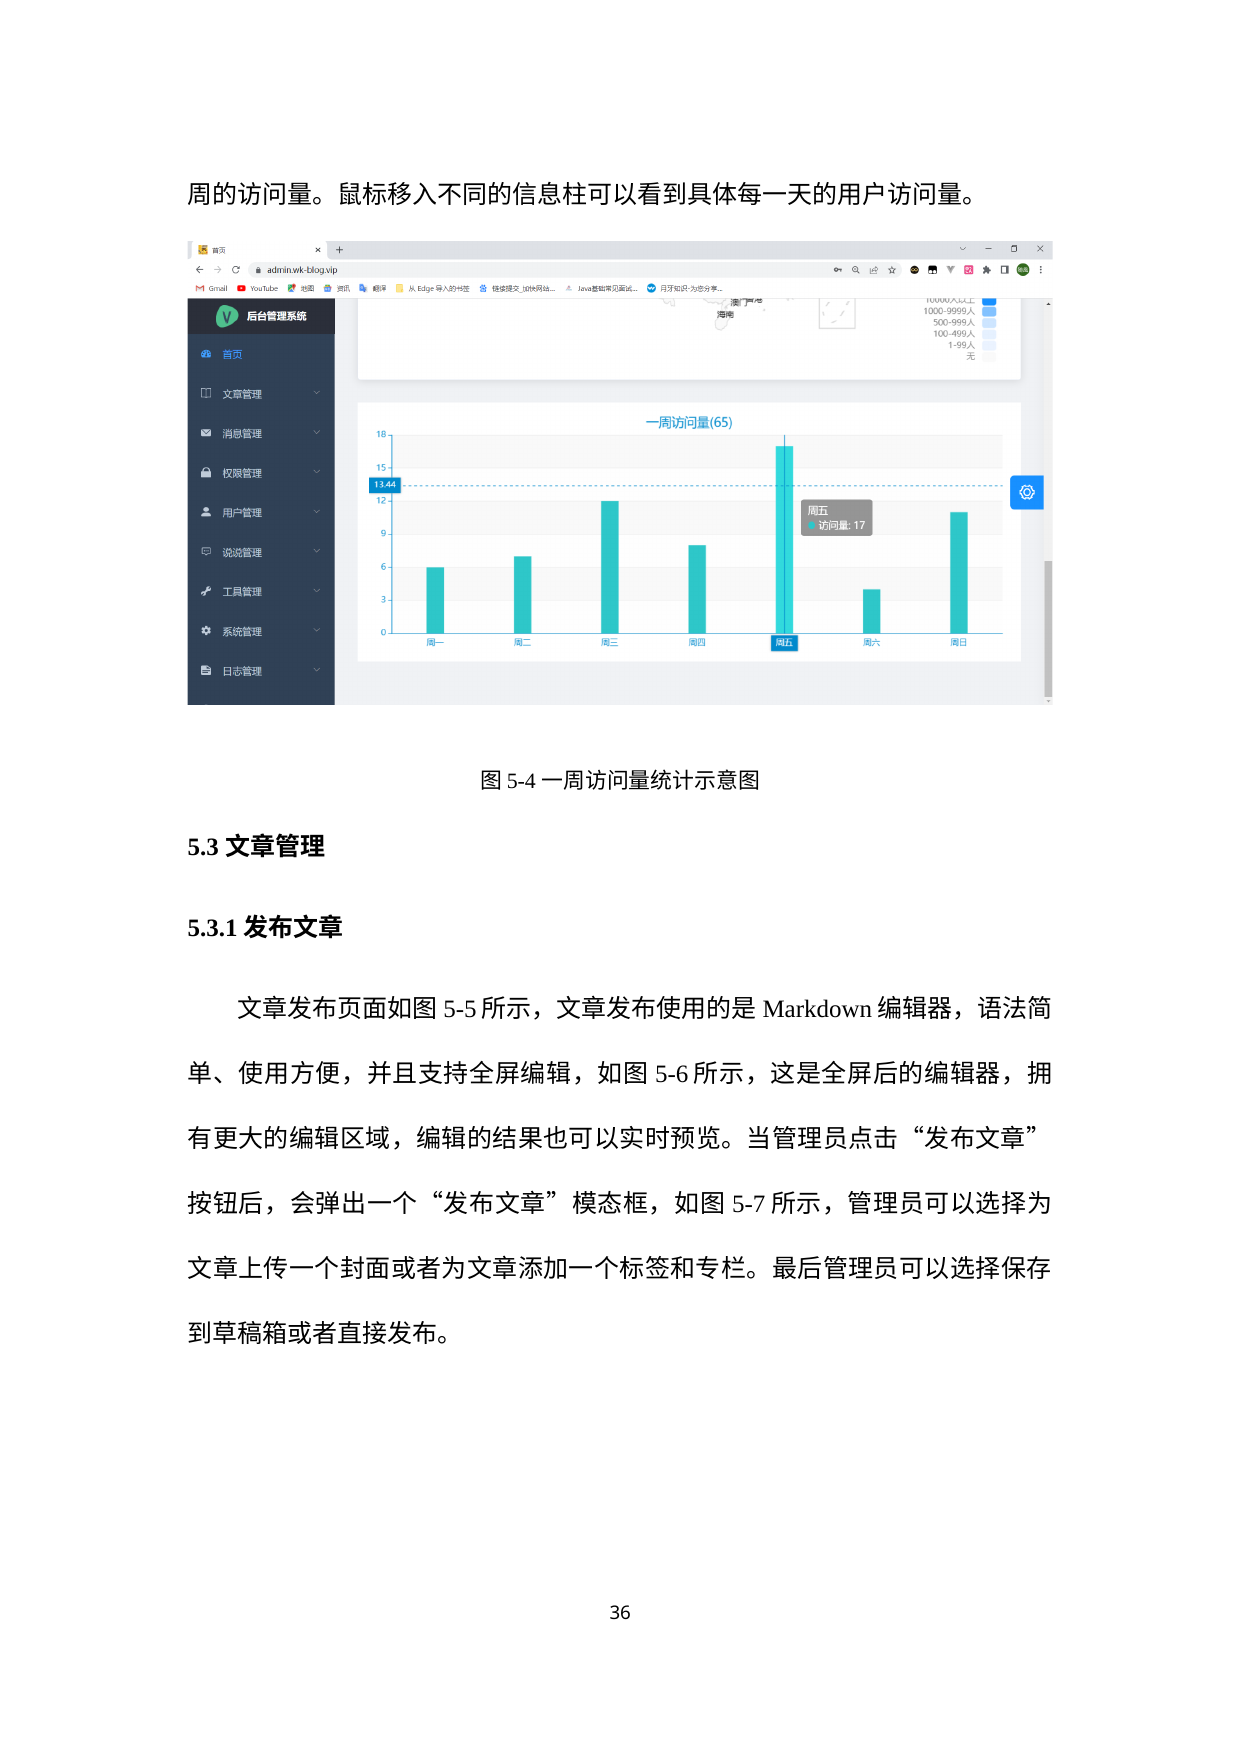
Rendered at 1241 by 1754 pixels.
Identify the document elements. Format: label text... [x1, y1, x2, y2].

picture [187, 241, 1053, 705]
subtitle 5.3.1 发布文章 [187, 893, 1053, 958]
text 图5-4 一周访问量统计示意图 [187, 763, 1053, 795]
subtitle 5.3 文章管理 [187, 812, 1053, 877]
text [187, 160, 1053, 225]
text 文章发布页面如图5-5所示，文章发布使用的是Markdown编辑器，语法简单、使用方便，并且支持全屏编辑，如图5-6所示，这是全屏后的编辑器，拥有更大的编辑区域，编辑的结果也可以实时预览。当管理员点击“发布文章”按钮后，会弹出一个“发布文章”模态框，如图5-7所示，管理员可以选择为文章上传一个封面或者为文章添加一个标签和专栏。最后管理员可以选择保存到草稿箱或者直接发布。 [187, 974, 1053, 1364]
